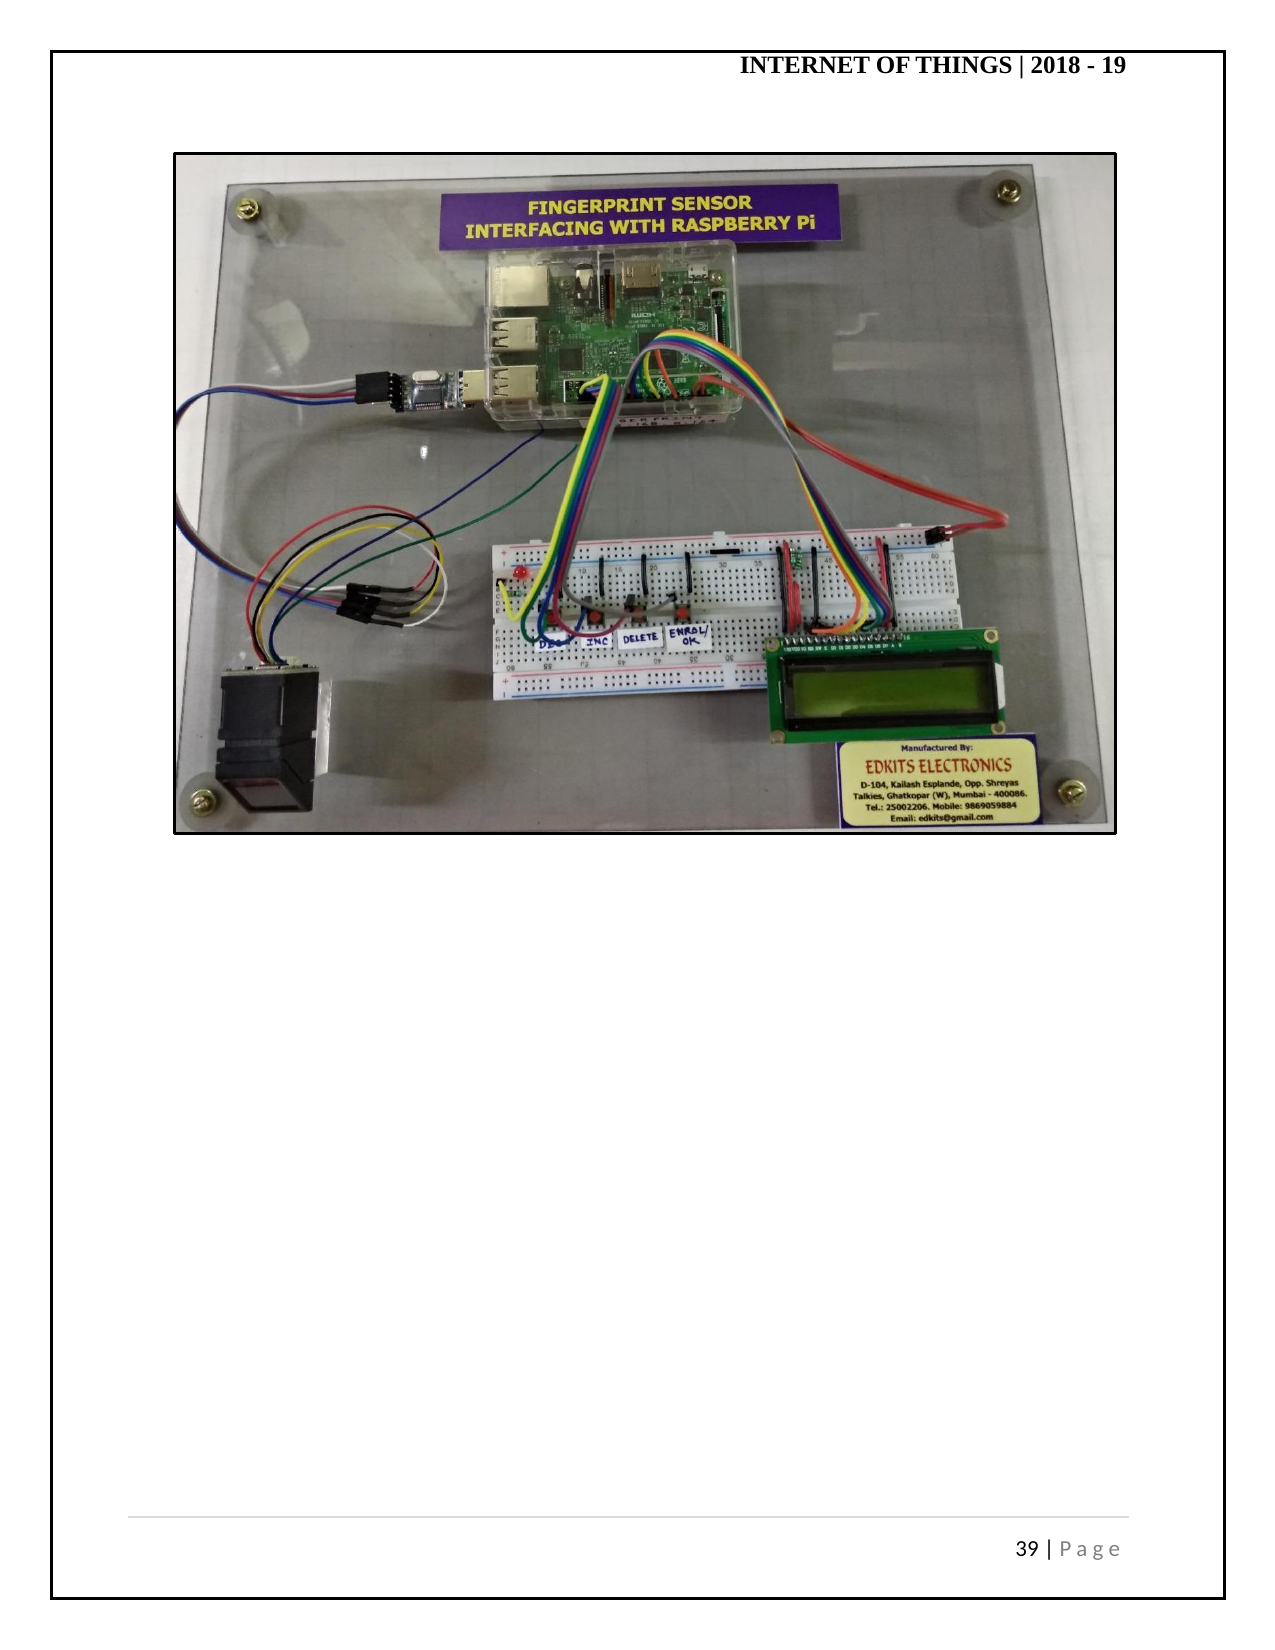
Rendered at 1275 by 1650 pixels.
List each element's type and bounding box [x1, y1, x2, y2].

picture [176, 155, 1114, 832]
